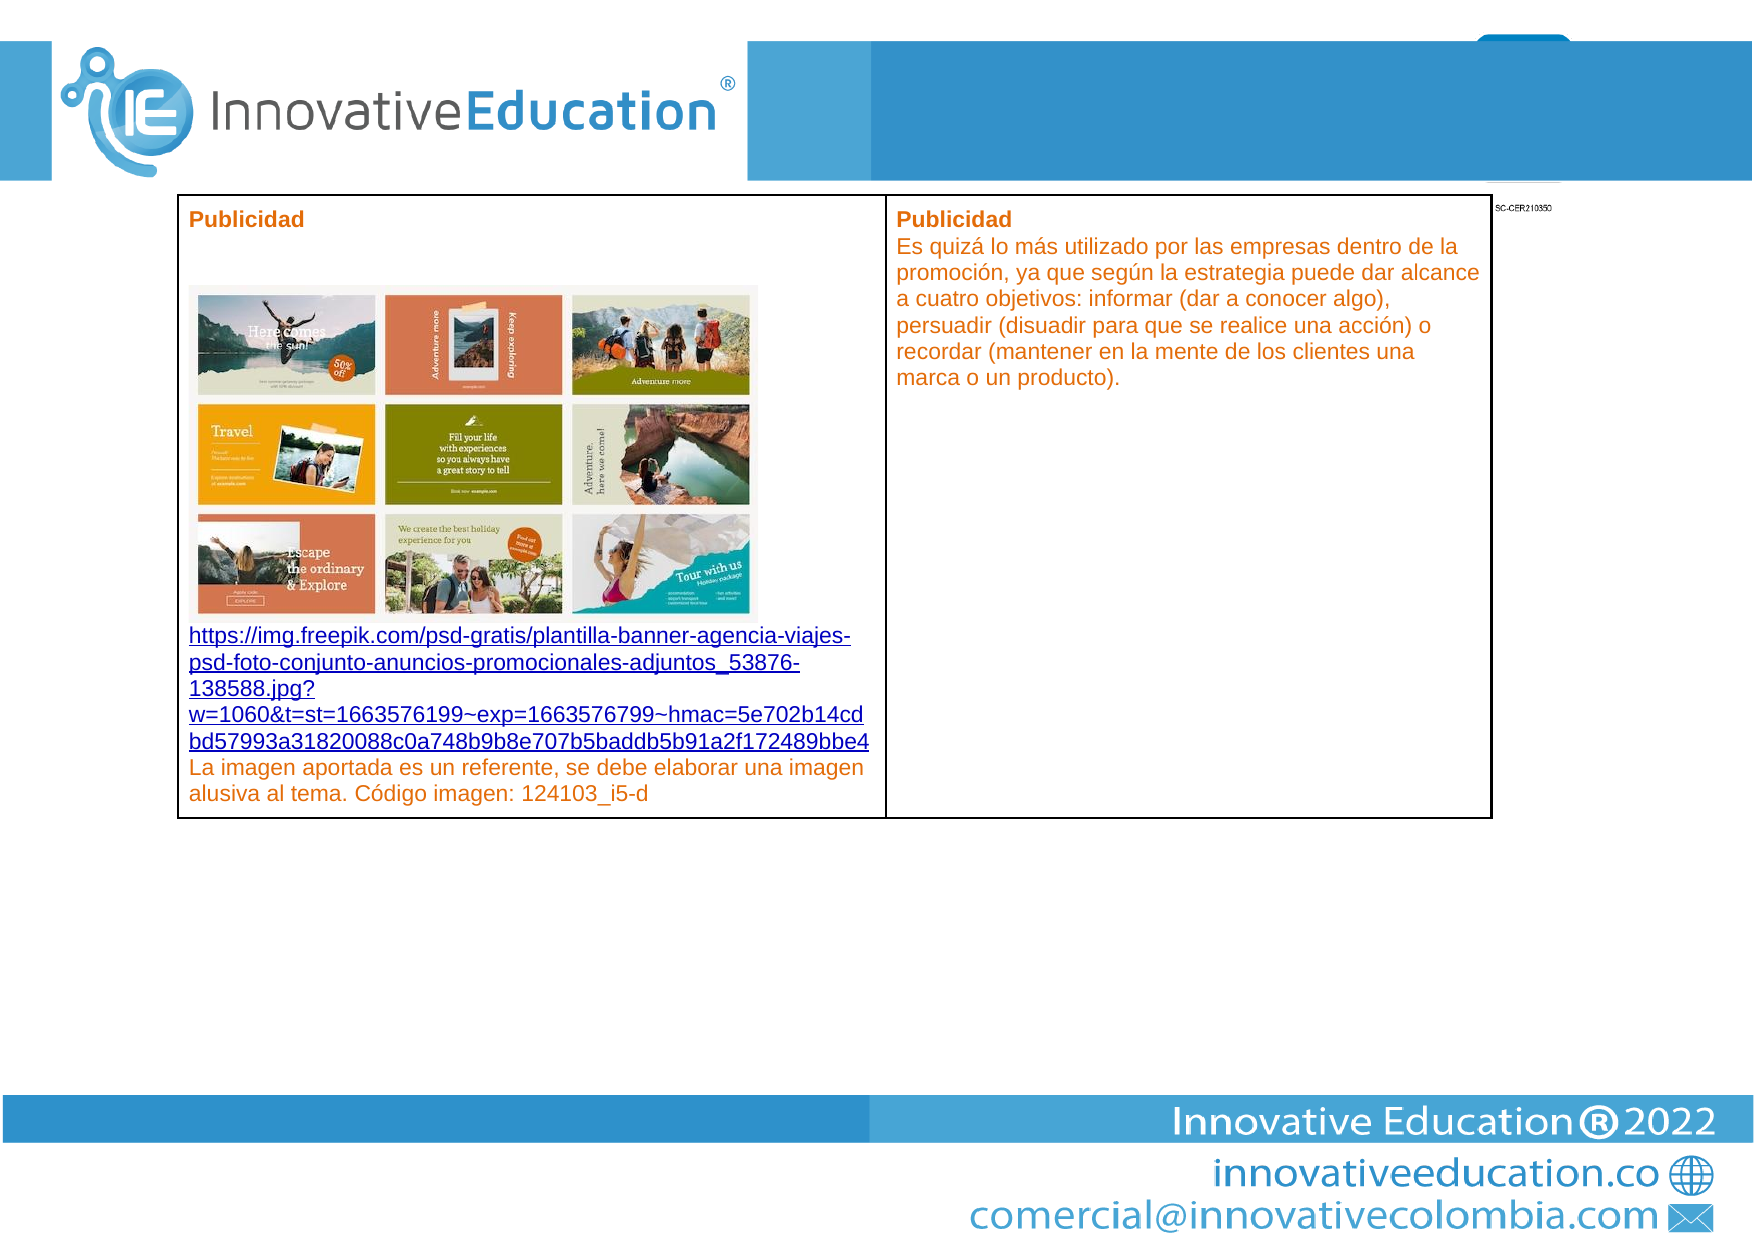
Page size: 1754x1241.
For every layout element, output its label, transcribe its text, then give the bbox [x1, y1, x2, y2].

picture [188, 285, 759, 623]
table_cell Publicidad https://img.freepik.com/psd-gratis/plantilla-banner-agencia-viajes-psd-foto-conjunto-anuncios-promocionales-adjuntos_53876-138588.jpg?w=1060&t=st=1663576199~exp=1663576799~hmac=5e702b14cdbd57993a31820088c0a748b9b8e707b5baddb5b91a2f172489bbe4 La imagen aportada es un referente, se debe elaborar una imagen alusiva al tema. Código imagen: 124103_i5-d [179, 196, 885, 817]
picture [0, 28, 1752, 214]
picture [2, 1093, 1754, 1239]
table_cell Publicidad Es quizá lo más utilizado por las empresas dentro de la promoción, ya que según la estrategia puede dar alcance a cuatro objetivos: informar (dar a conocer algo), persuadir (disuadir para que se realice una acción) o recordar (mantener en la mente de los clientes una marca o un producto). [887, 196, 1490, 817]
